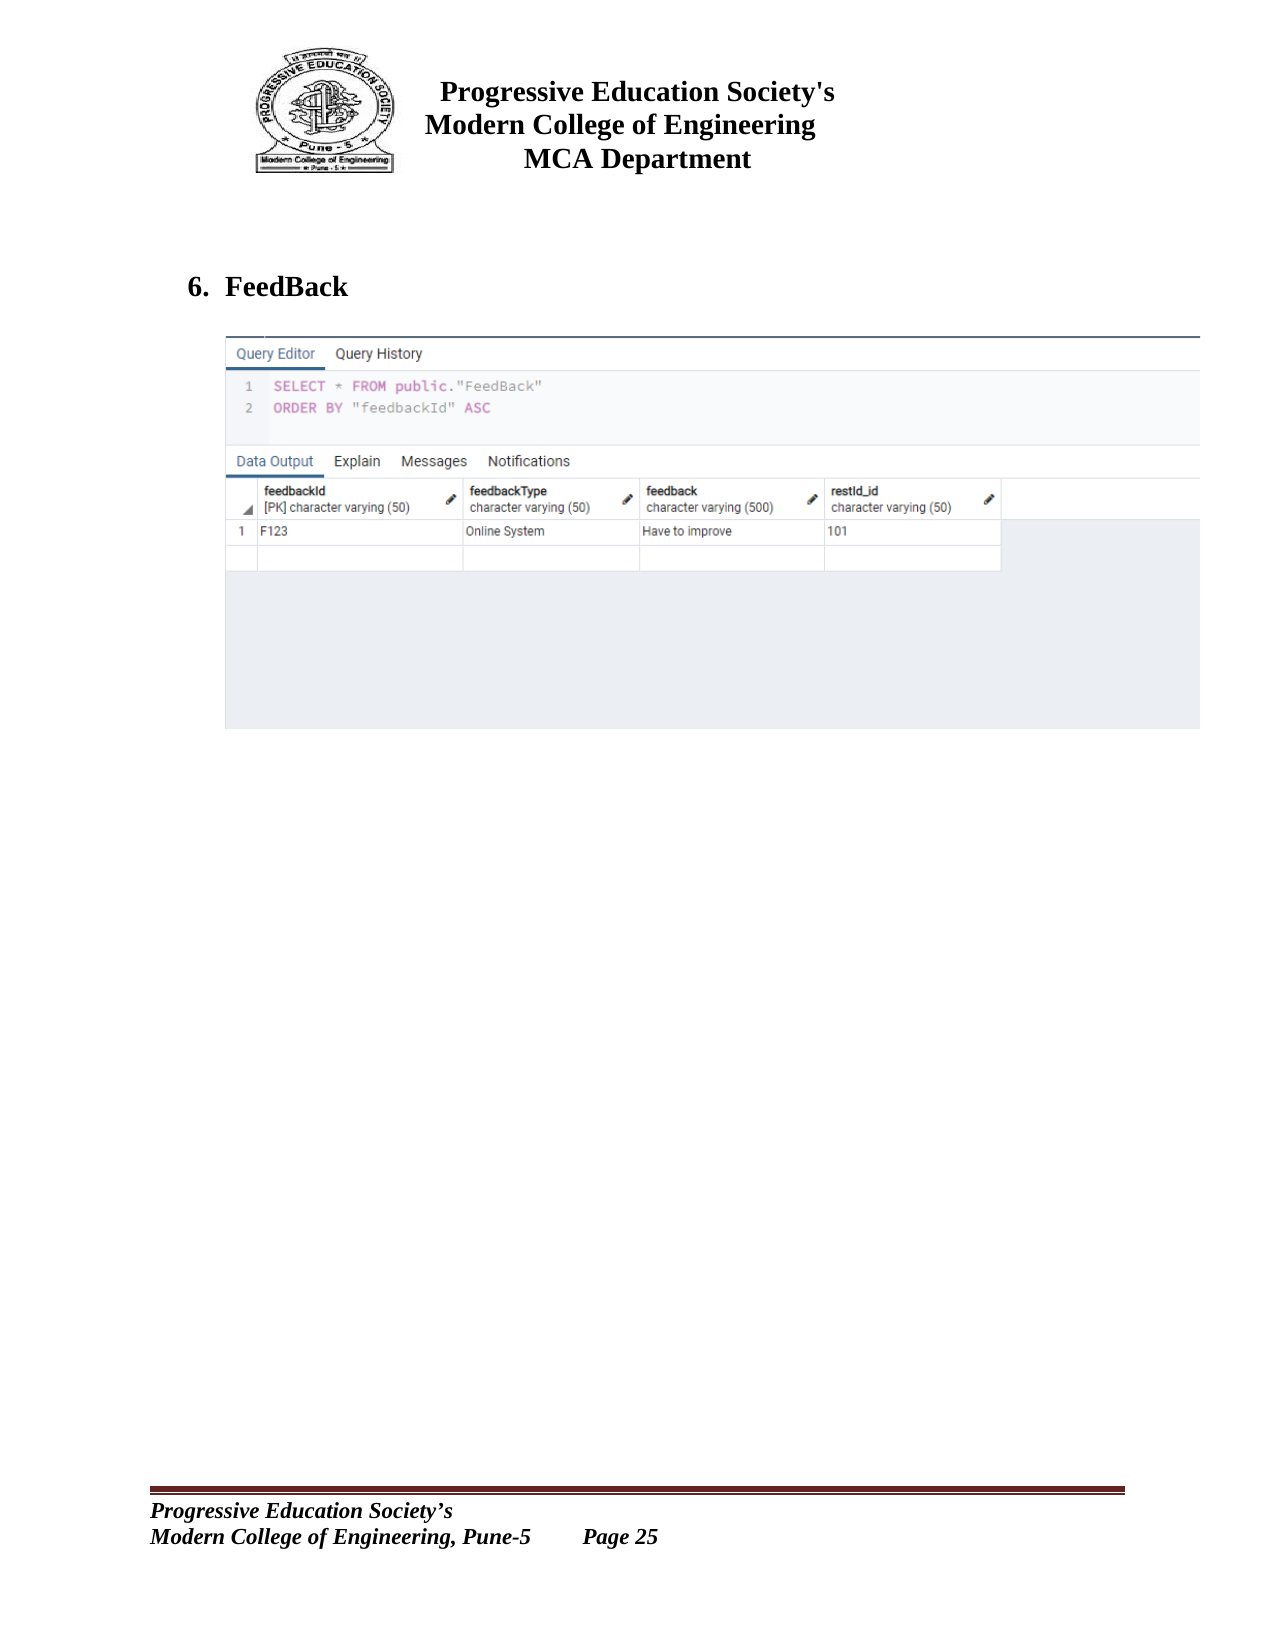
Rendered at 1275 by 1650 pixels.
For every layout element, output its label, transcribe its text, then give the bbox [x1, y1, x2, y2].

picture [225, 336, 1200, 729]
picture [228, 31, 430, 201]
list FeedBack [187, 269, 1125, 303]
